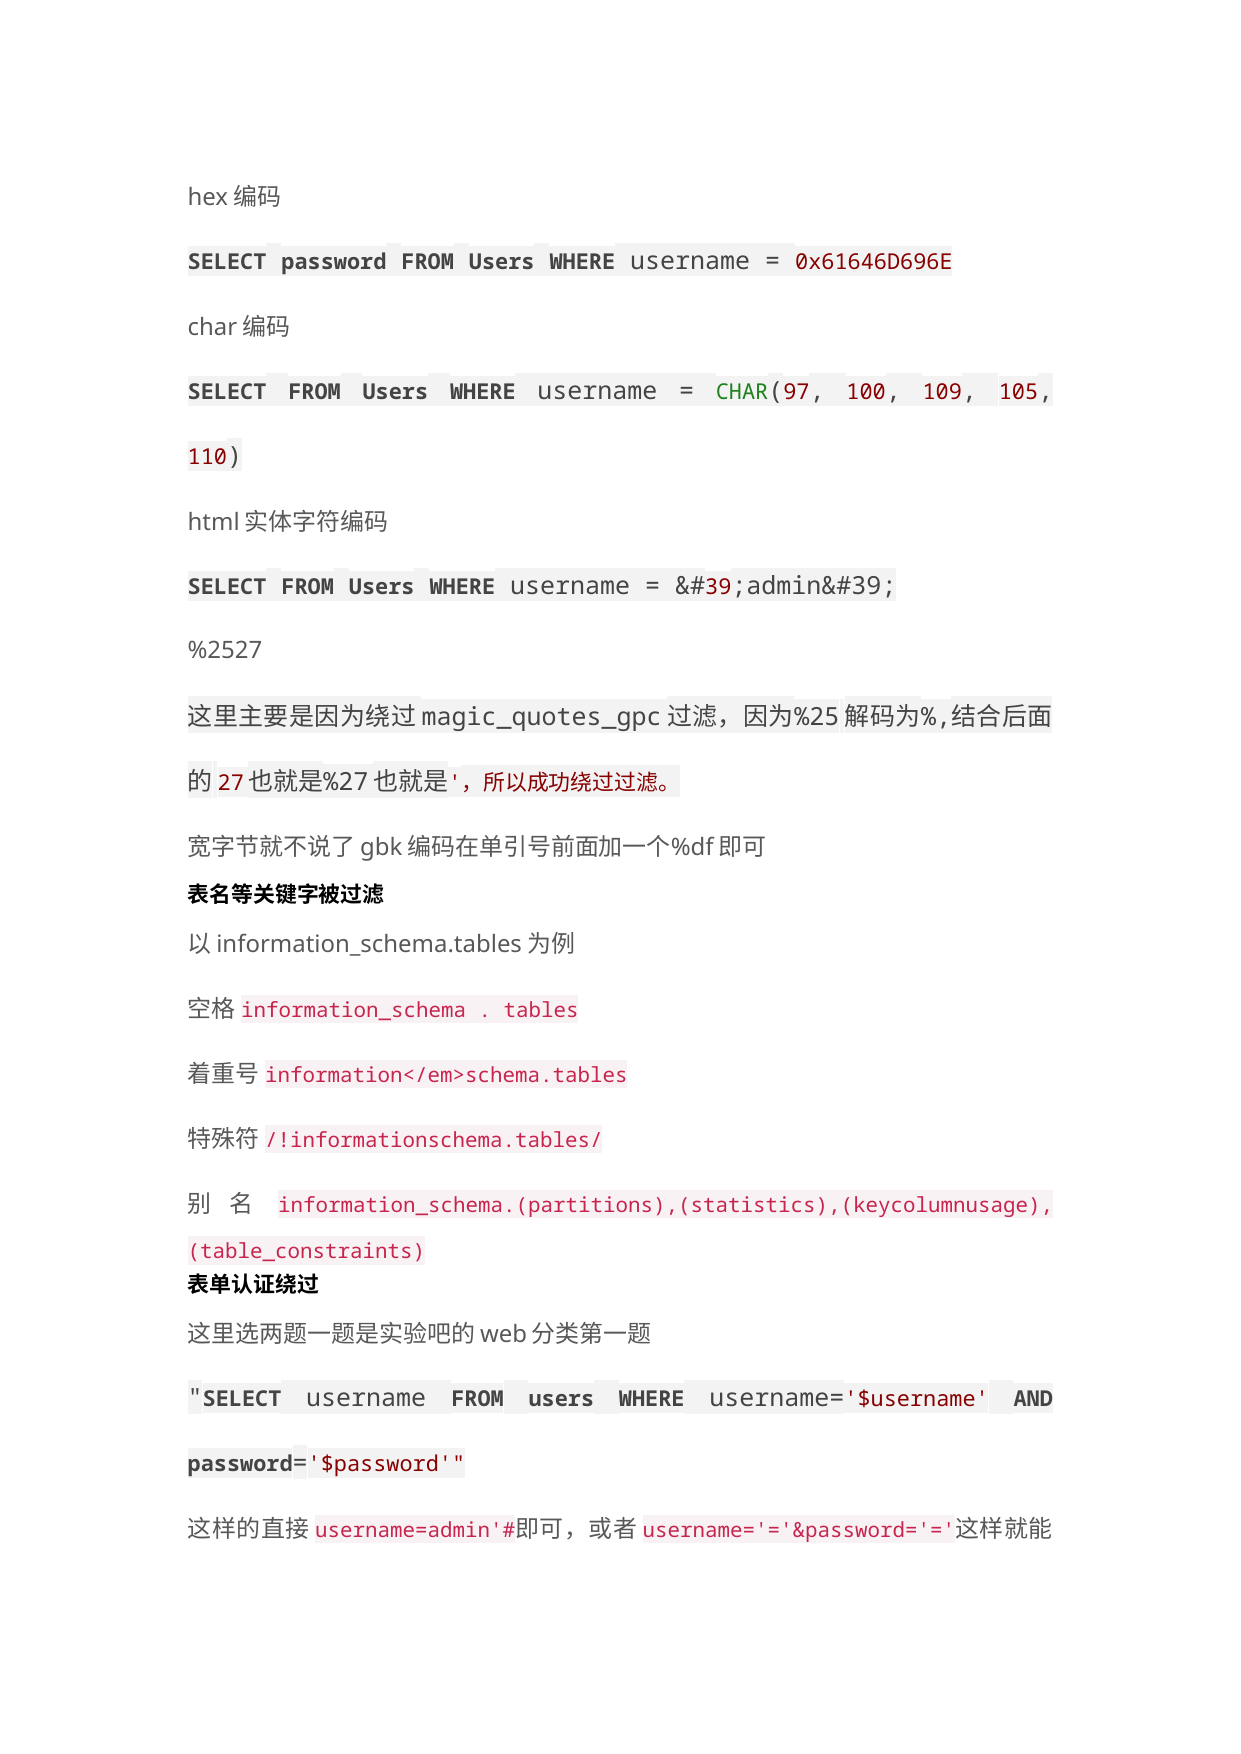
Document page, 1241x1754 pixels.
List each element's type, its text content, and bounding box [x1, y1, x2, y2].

text 表单认证绕过 [187, 1267, 1053, 1299]
text 空格 information_schema . tables [187, 974, 1053, 1039]
text SELECT FROM Users WHERE username = CHAR(97, 100, 109, 105, 110) [187, 357, 1053, 487]
text "SELECT username FROM users WHERE username='$username' AND password='$password'" [187, 1364, 1053, 1494]
text 着重号 information</em>schema.tables [187, 1039, 1053, 1104]
text hex编码 [187, 162, 1053, 227]
text 这里选两题一题是实验吧的web分类第一题 [187, 1299, 1053, 1364]
text SELECT password FROM Users WHERE username = 0x61646D696E [187, 227, 1053, 292]
text 宽字节就不说了gbk编码在单引号前面加一个%df即可 [187, 812, 1053, 877]
text 表名等关键字被过滤 [187, 877, 1053, 909]
text 特殊符 /!informationschema.tables/ [187, 1104, 1053, 1169]
text %2527 [187, 617, 1053, 682]
text 这里主要是因为绕过magic_quotes_gpc过滤，因为%25解码为%,结合后面的27也就是%27也就是'，所以成功绕过过滤。 [187, 682, 1053, 812]
text SELECT FROM Users WHERE username = &#39;admin&#39; [187, 552, 1053, 617]
text html实体字符编码 [187, 487, 1053, 552]
text char编码 [187, 292, 1053, 357]
text 以information_schema.tables为例 [187, 909, 1053, 974]
text 别名 information_schema.(partitions),(statistics),(keycolumnusage),(table_constraints) [187, 1169, 1053, 1267]
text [187, 1494, 1053, 1559]
